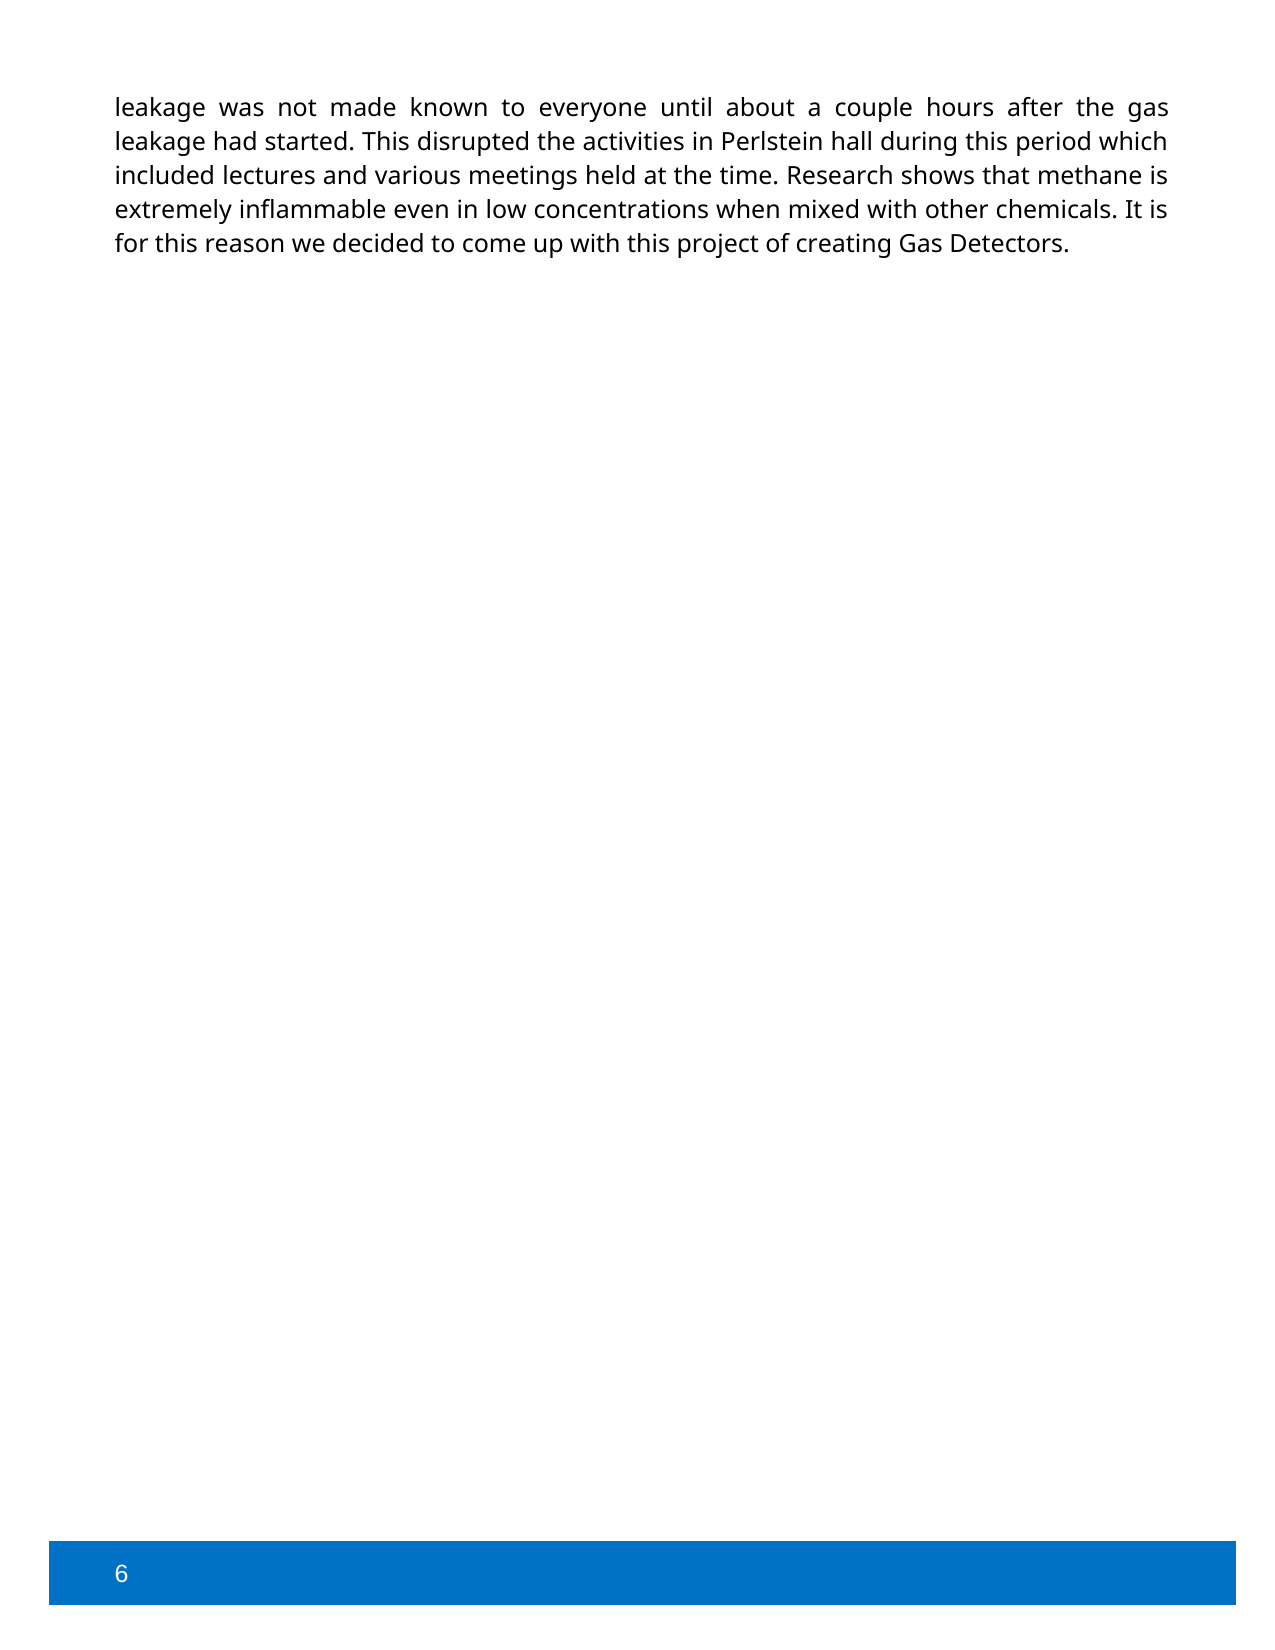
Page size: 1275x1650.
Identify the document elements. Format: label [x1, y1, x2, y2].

text [114, 89, 1170, 259]
